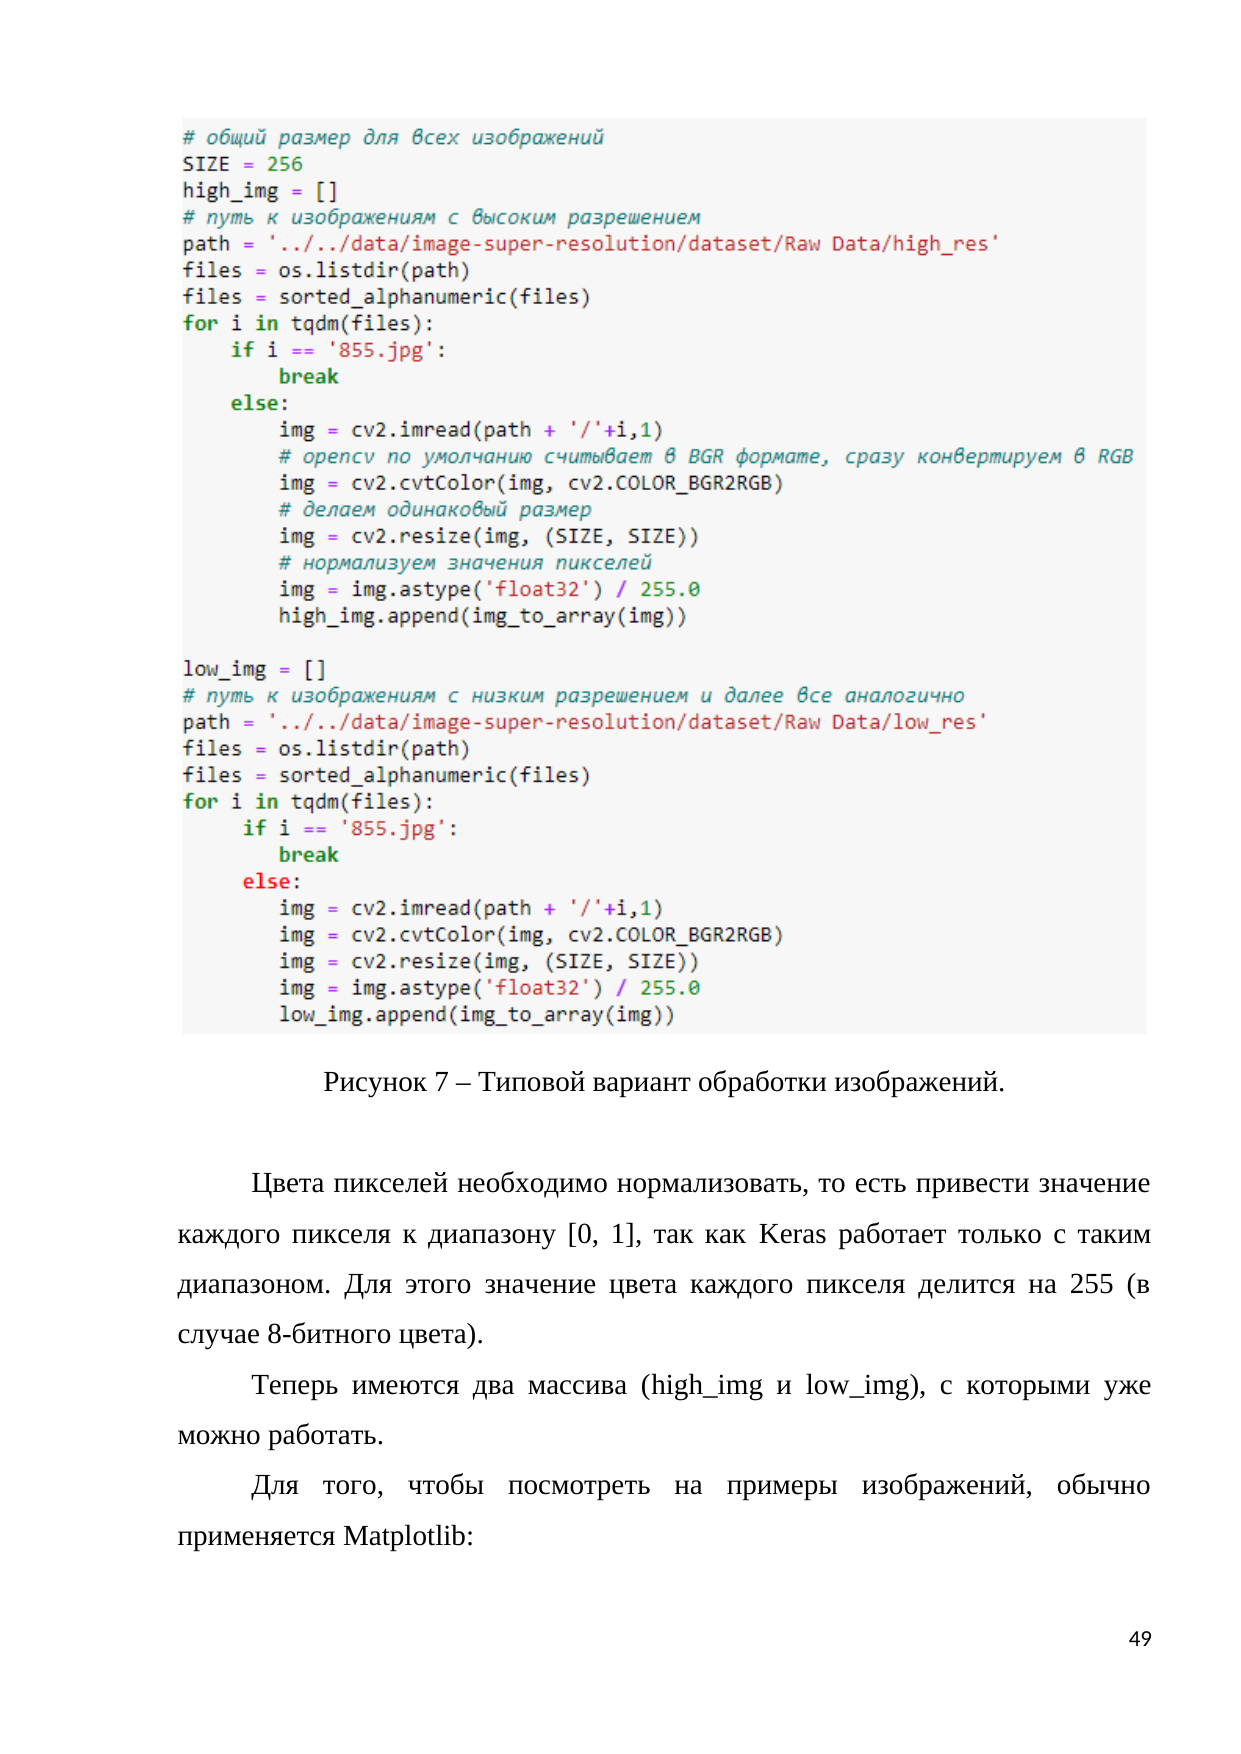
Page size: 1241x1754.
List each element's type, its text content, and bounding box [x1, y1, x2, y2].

text Рисунок 7 – Типовой вариант обработки изображений. [177, 1064, 1152, 1098]
picture [182, 118, 1147, 1034]
text Цвета пикселей необходимо нормализовать, то есть привести значение каждого пикселя к диапазону [0, 1], так как Keras работает только с таким диапазоном. Для этого значение цвета каждого пикселя делится на 255 (в случае 8-битного цвета). [177, 1166, 1152, 1350]
text Для того, чтобы посмотреть на примеры изображений, обычно применяется Matplotlib: [177, 1467, 1152, 1551]
text Теперь имеются два массива (high_img и low_img), с которыми уже можно работать. [177, 1367, 1152, 1451]
